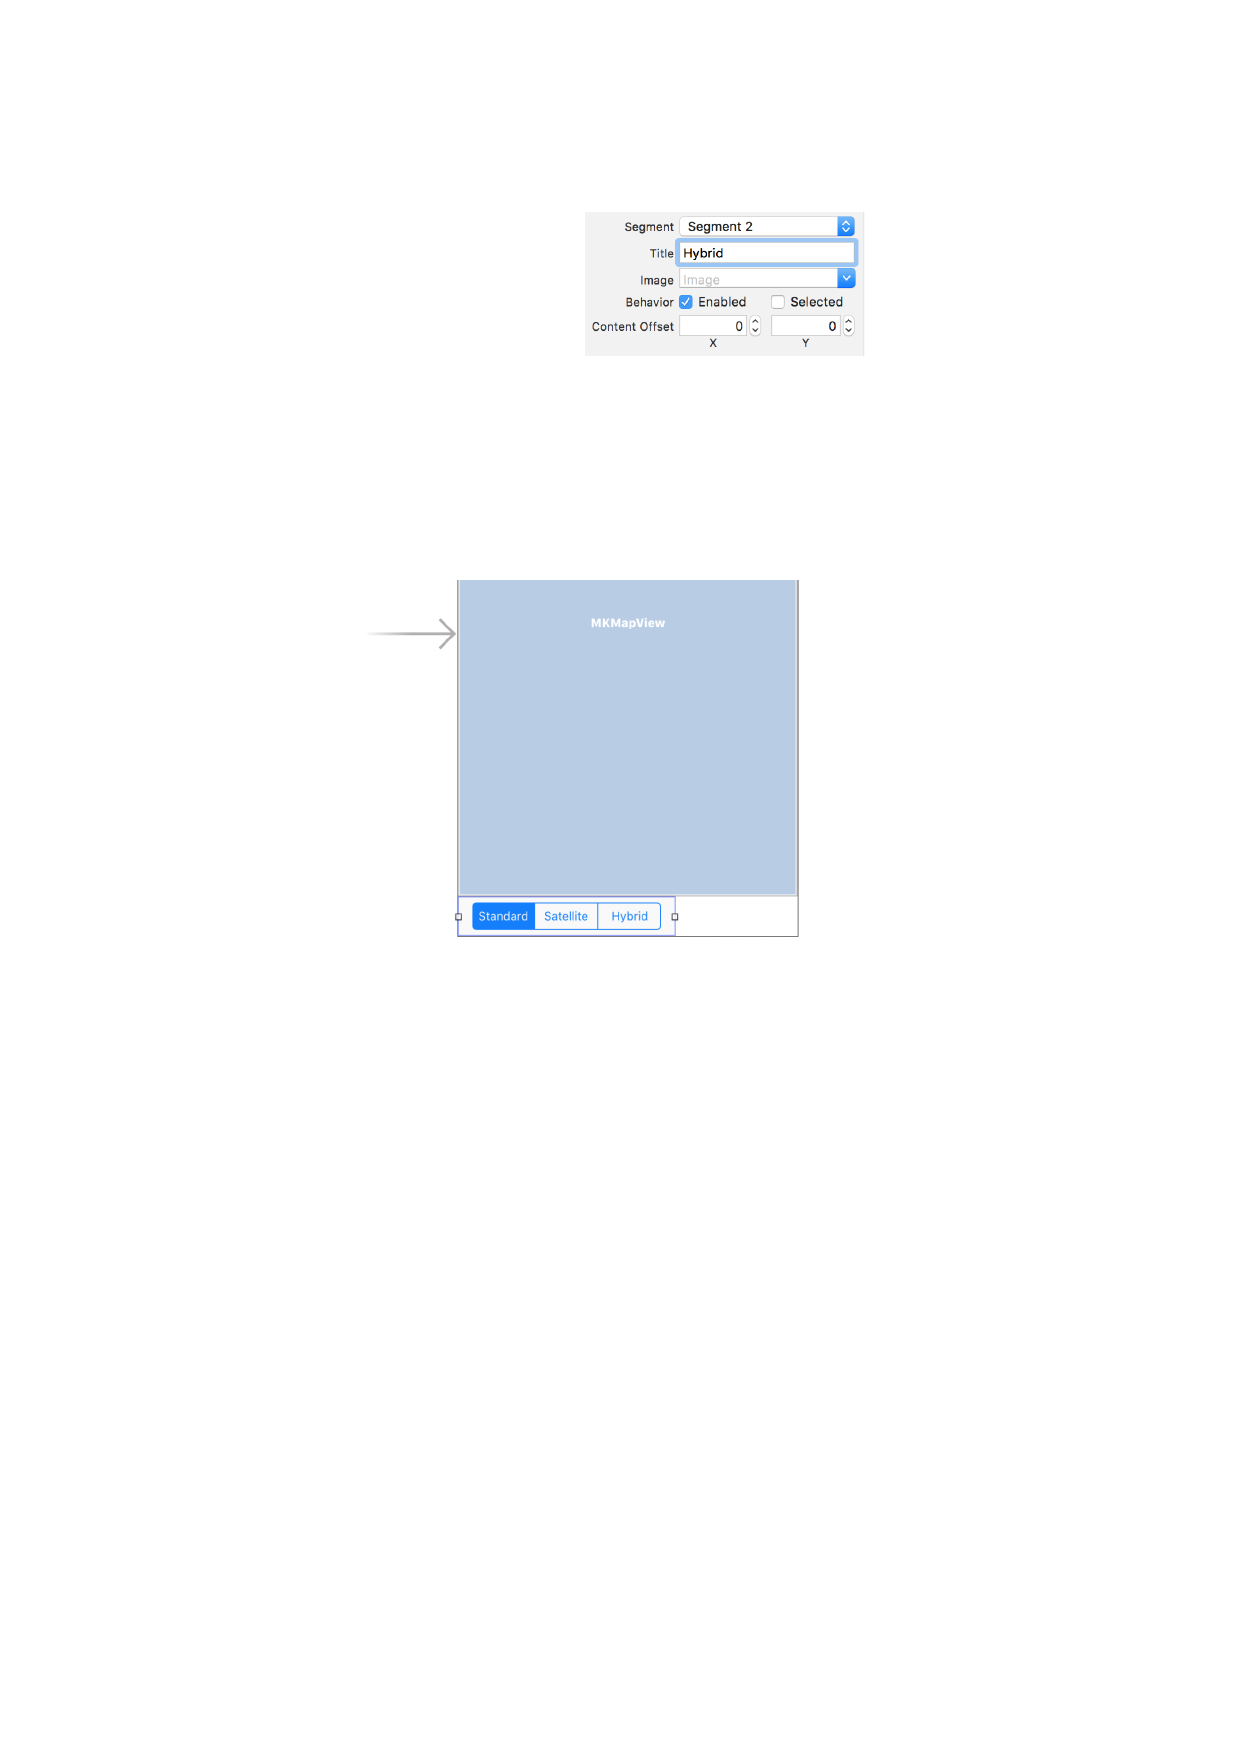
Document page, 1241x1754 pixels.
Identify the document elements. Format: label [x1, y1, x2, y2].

picture [353, 580, 885, 957]
picture [584, 212, 865, 356]
